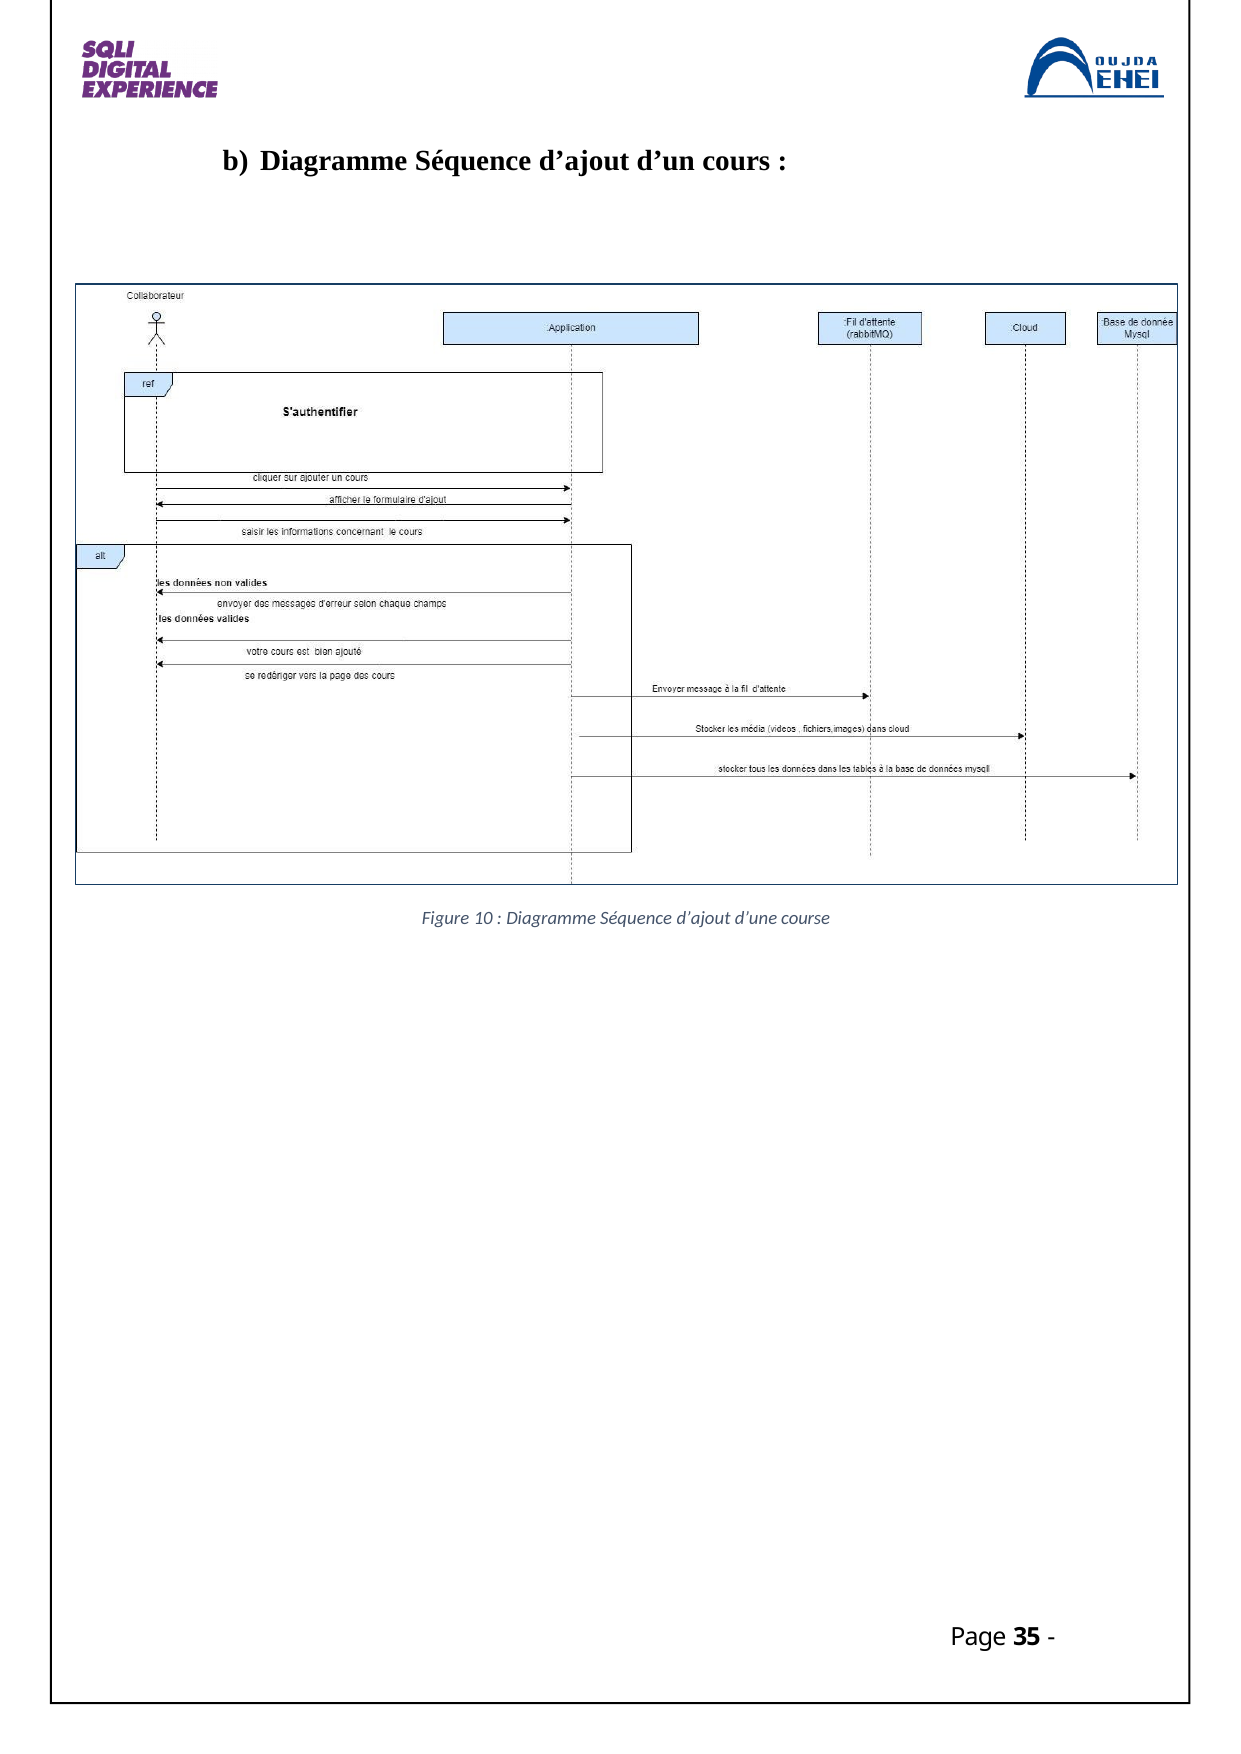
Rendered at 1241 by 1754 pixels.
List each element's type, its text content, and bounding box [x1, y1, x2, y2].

picture [81, 40, 218, 98]
subtitle Diagramme Séquence d’ajout d’un cours : [222, 143, 1226, 177]
picture [76, 290, 1177, 884]
text Figure 10 : Diagramme Séquence d’ajout d’une course [233, 301, 1018, 929]
picture [1024, 37, 1164, 98]
